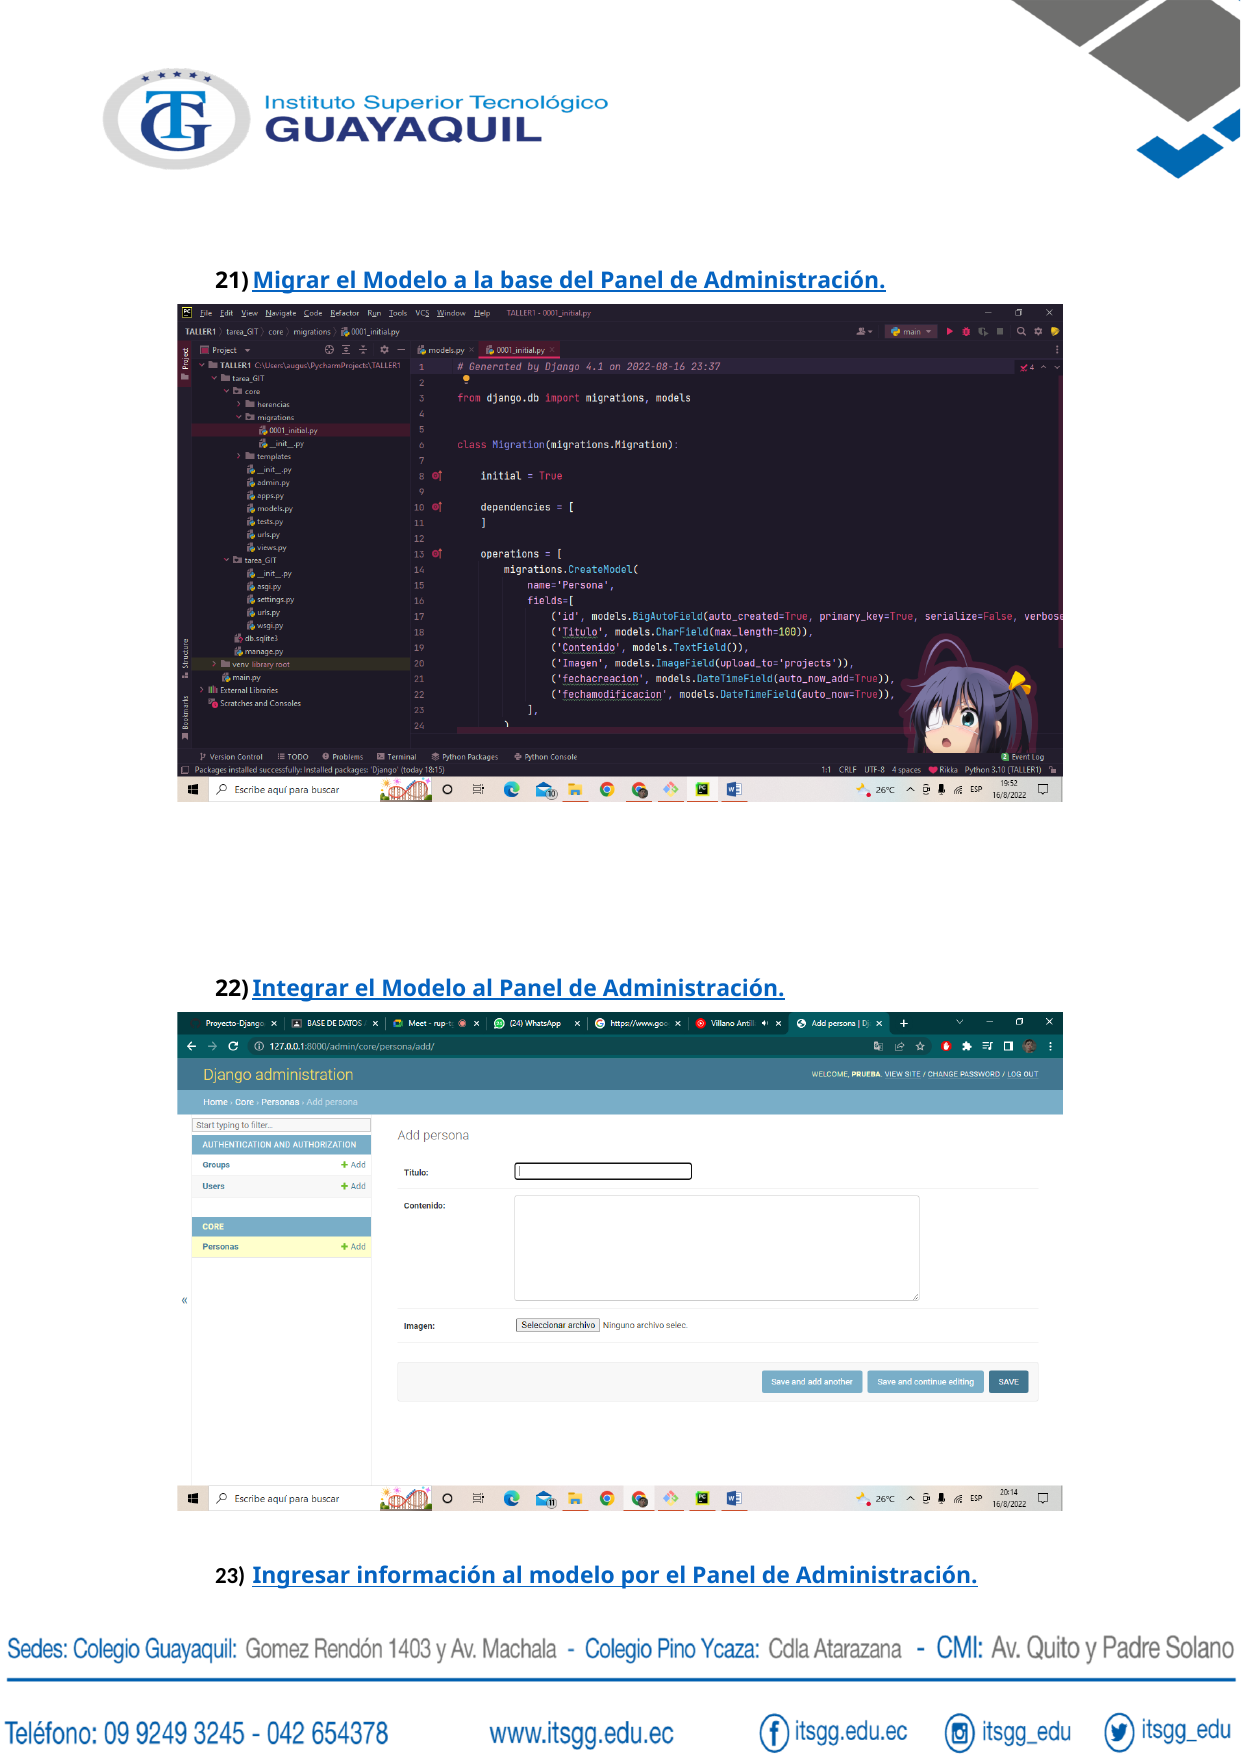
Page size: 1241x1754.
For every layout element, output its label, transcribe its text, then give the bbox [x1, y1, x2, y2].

picture [101, 0, 1241, 179]
picture [177, 304, 1063, 802]
picture [177, 1012, 1063, 1511]
list Migrar el Modelo a la base del Panel de Administración. [215, 264, 1063, 295]
list Integrar el Modelo al Panel de Administración. [215, 972, 1063, 1003]
list Ingresar información al modelo por el Panel de Administración. [215, 1559, 1063, 1591]
picture [3, 1633, 1237, 1754]
